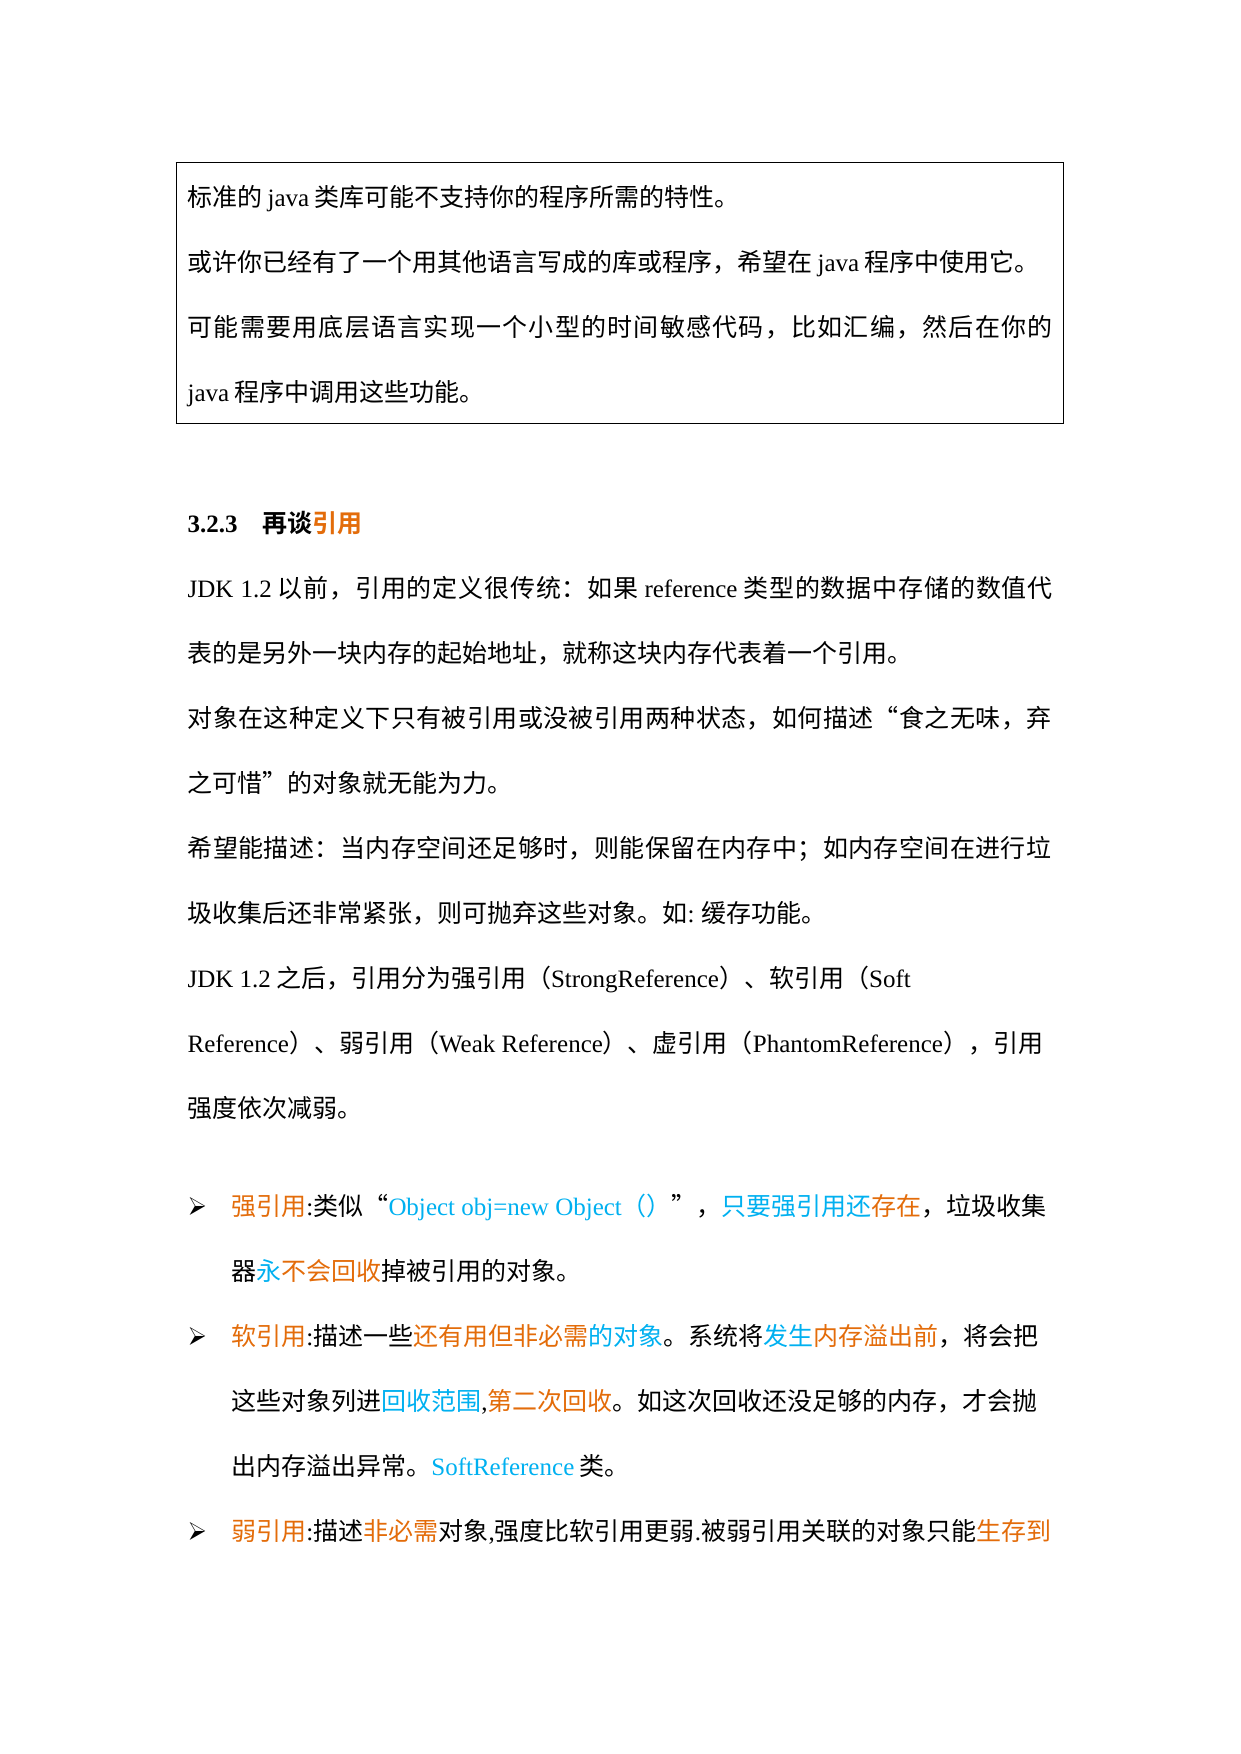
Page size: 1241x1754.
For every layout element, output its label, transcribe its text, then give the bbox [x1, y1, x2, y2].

text JDK 1.2之后，引用分为强引用（StrongReference）、软引用（Soft Reference）、弱引用（Weak Reference）、虚引用（PhantomReference），引用强度依次减弱。 [187, 944, 1053, 1139]
text 对象在这种定义下只有被引用或没被引用两种状态，如何描述“食之无味，弃之可惜”的对象就无能为力。 [187, 684, 1053, 814]
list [187, 1497, 1053, 1562]
list 强引用:类似“Object obj=new Object（）”，只要强引用还存在，垃圾收集器永不会回收掉被引用的对象。 [187, 1172, 1053, 1302]
text JDK 1.2以前，引用的定义很传统：如果reference类型的数据中存储的数值代表的是另外一块内存的起始地址，就称这块内存代表着一个引用。 [187, 554, 1053, 684]
list 软引用:描述一些还有用但非必需的对象。系统将发生内存溢出前，将会把这些对象列进回收范围,第二次回收。如这次回收还没足够的内存，才会抛出内存溢出异常。SoftReference类。 [187, 1302, 1053, 1497]
text 3.2.3 再谈引用 [187, 489, 1053, 554]
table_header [177, 163, 1063, 423]
text 希望能描述：当内存空间还足够时，则能保留在内存中；如内存空间在进行垃圾收集后还非常紧张，则可抛弃这些对象。如: 缓存功能。 [187, 814, 1053, 944]
